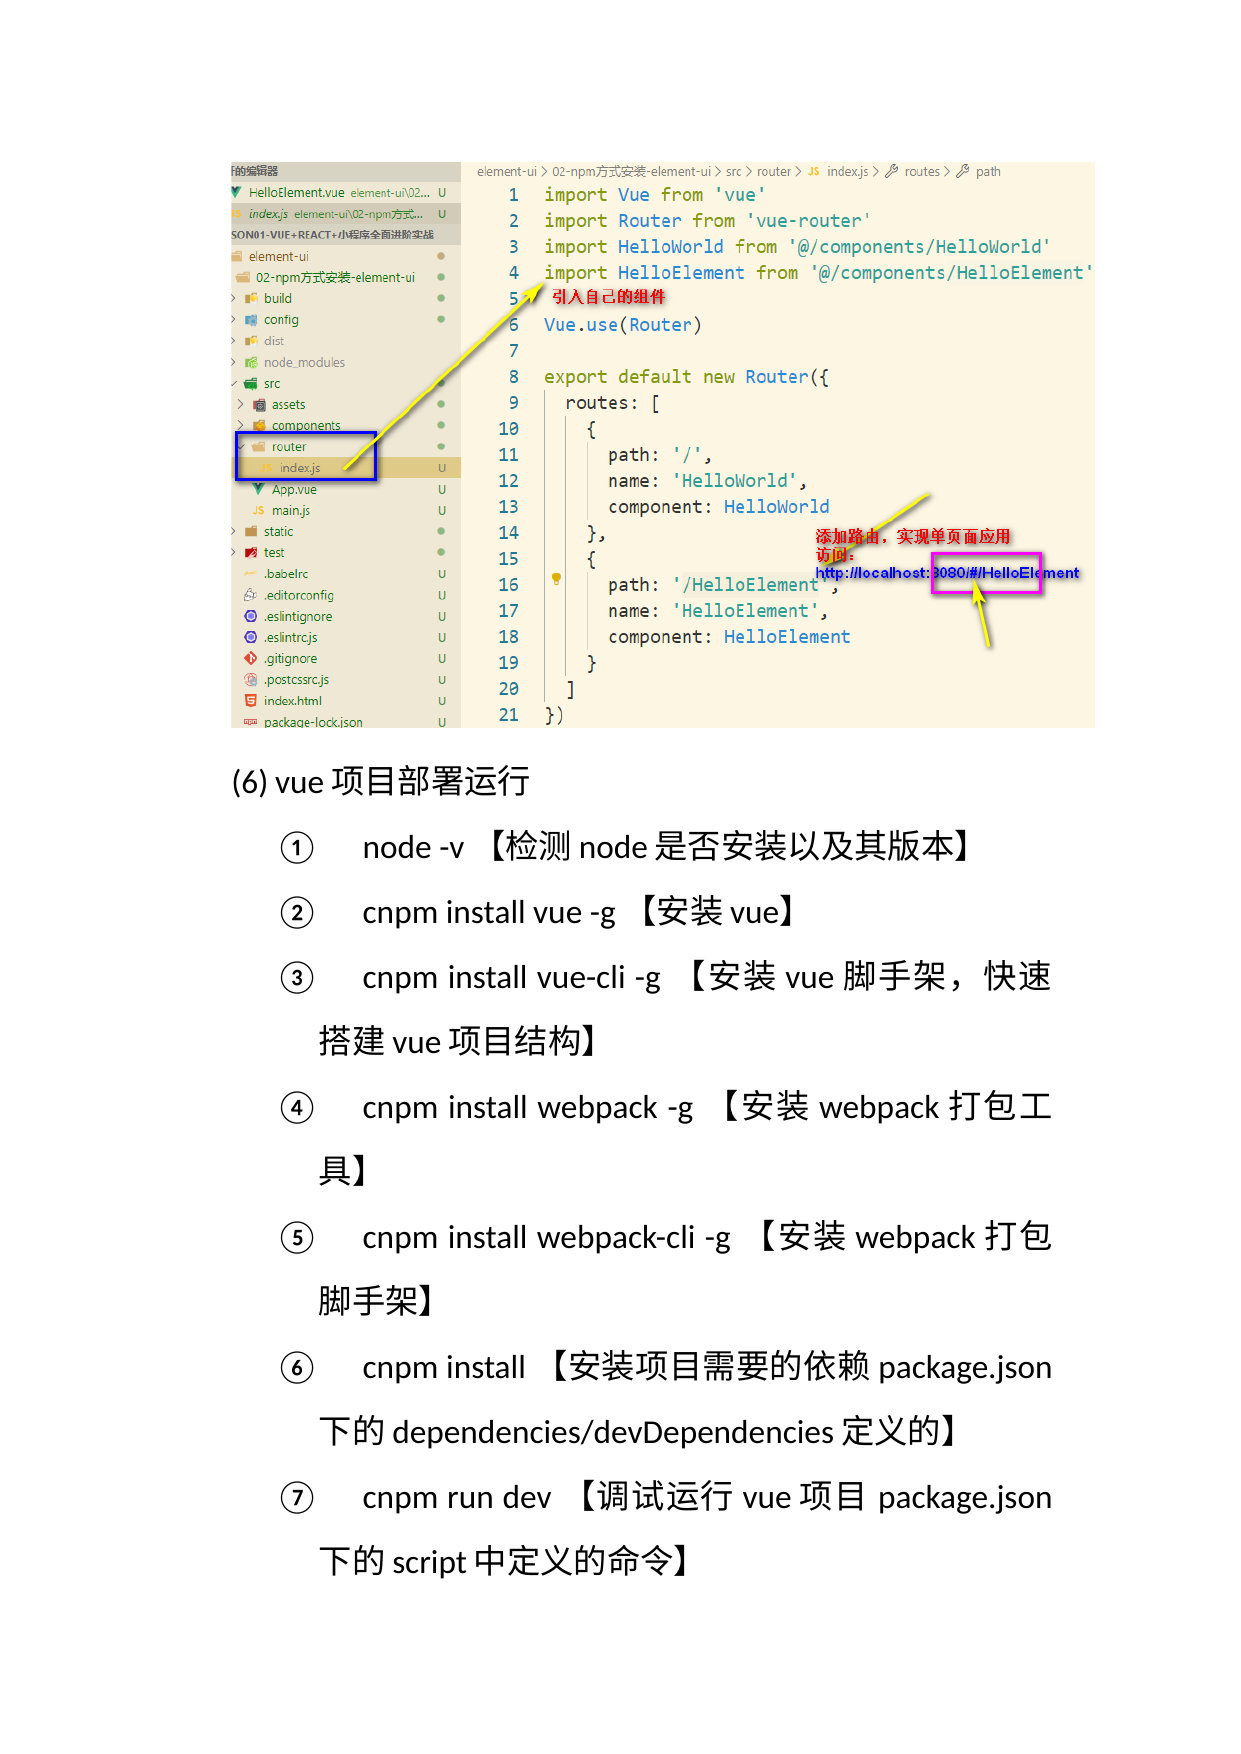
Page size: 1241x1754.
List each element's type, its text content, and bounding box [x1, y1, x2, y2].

list cnpm install 【安装项目需要的依赖package.json下的dependencies/devDependencies定义的】 [275, 1332, 1053, 1462]
list vue项目部署运行 [231, 747, 1053, 812]
list cnpm install vue-cli -g 【安装vue脚手架，快速搭建vue项目结构】 [275, 942, 1053, 1072]
list cnpm install webpack-cli -g 【安装webpack打包脚手架】 [275, 1202, 1053, 1332]
list cnpm run dev 【调试运行vue项目 package.json 下的script中定义的命令】 [275, 1462, 1053, 1592]
picture [231, 162, 1096, 728]
list cnpm install vue -g 【安装vue】 [275, 877, 1053, 942]
list cnpm install webpack -g 【安装webpack打包工具】 [275, 1072, 1053, 1202]
list node -v 【检测node是否安装以及其版本】 [275, 812, 1053, 877]
